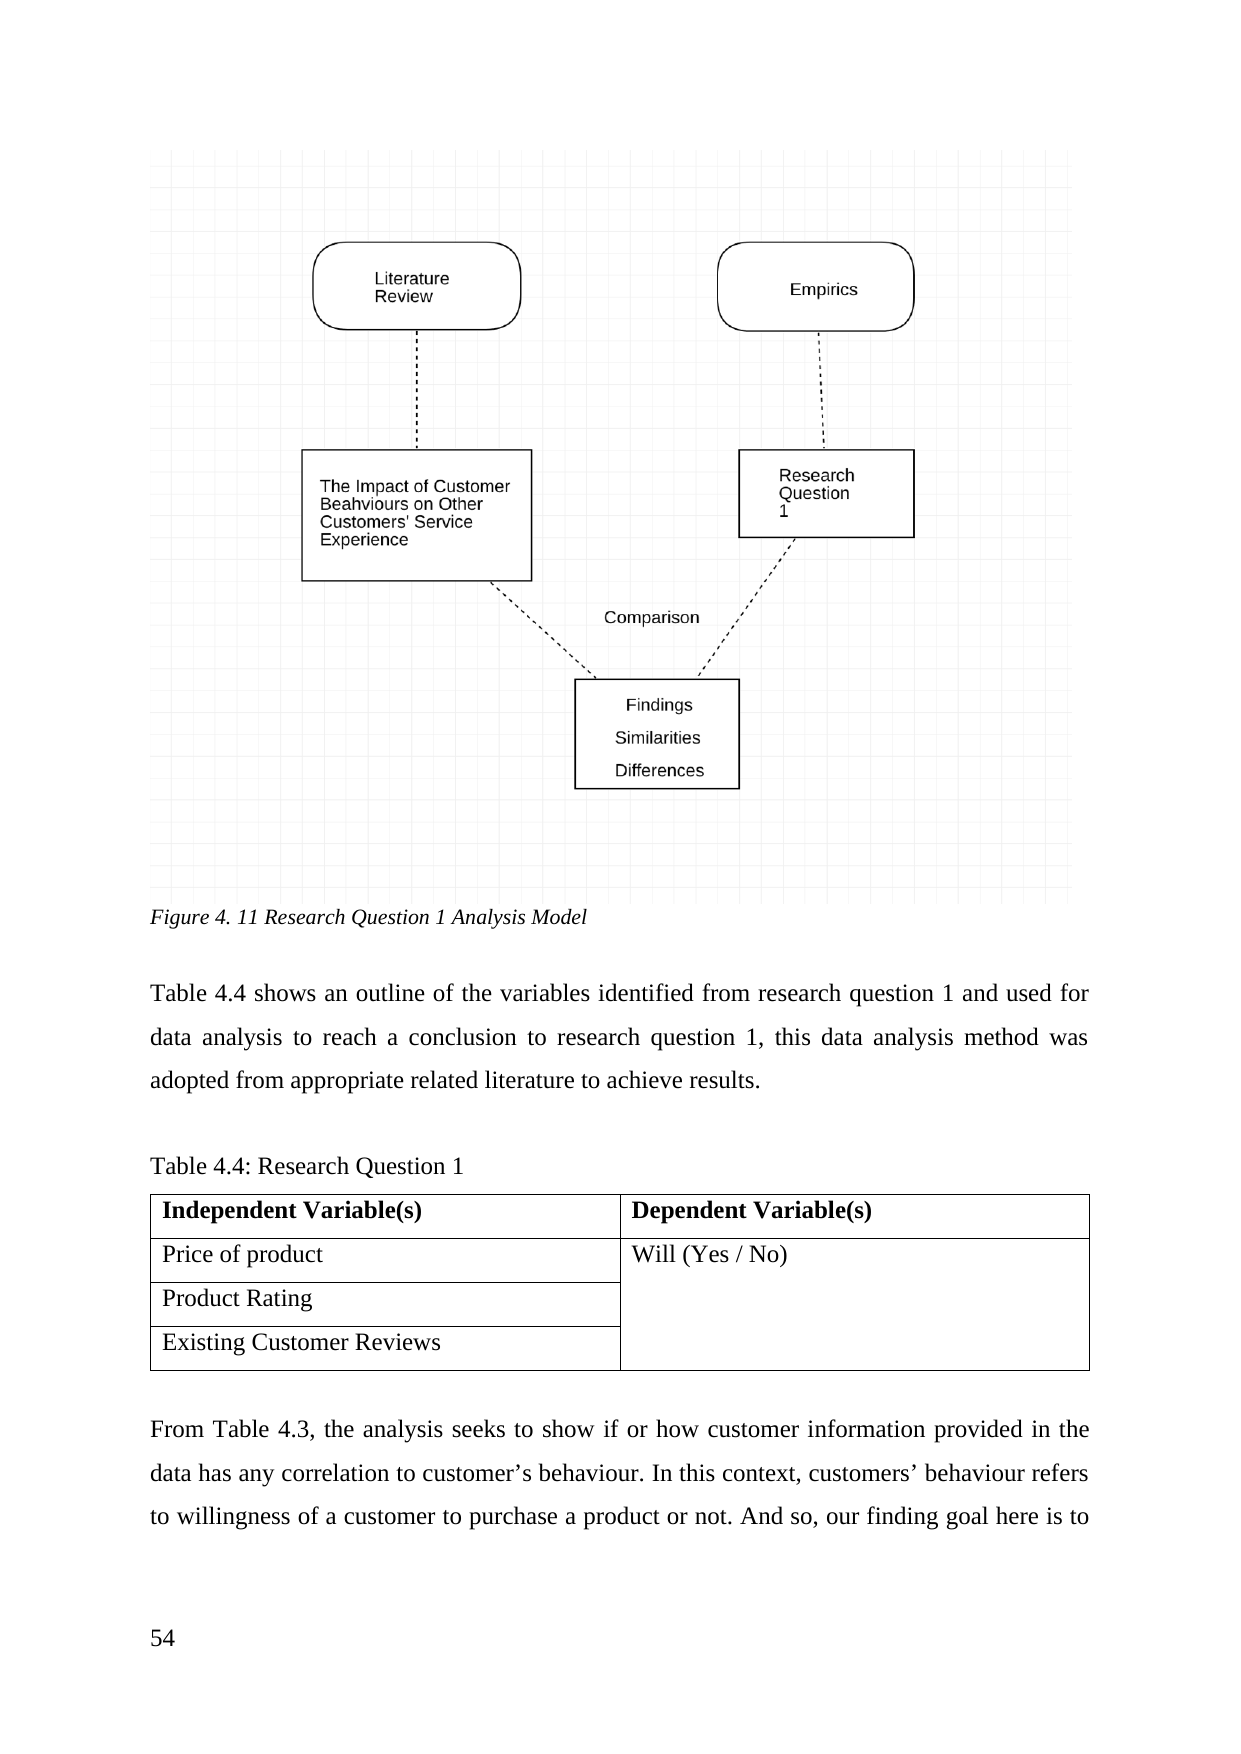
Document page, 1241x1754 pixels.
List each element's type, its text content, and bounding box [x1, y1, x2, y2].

table_cell Product Rating [151, 1283, 620, 1326]
table_cell Existing Customer Reviews [151, 1327, 620, 1370]
table_cell Will (Yes / No) [621, 1239, 1089, 1370]
table_header Independent Variable(s) [151, 1195, 620, 1238]
text Table 4.4 shows an outline of the variables identified from research question 1 and used for data analysis to reach a conclusion to research question 1, this data analysis method was adopted from appropriate related literature to achieve results. [150, 978, 1090, 1093]
table_header Dependent Variable(s) [621, 1195, 1089, 1238]
picture [150, 150, 1072, 904]
text Table 4.4: Research Question 1 [150, 1151, 1090, 1180]
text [150, 1414, 1090, 1529]
table_cell Price of product [151, 1239, 620, 1282]
text Figure 4. 11 Research Question 1 Analysis Model [150, 904, 1090, 929]
